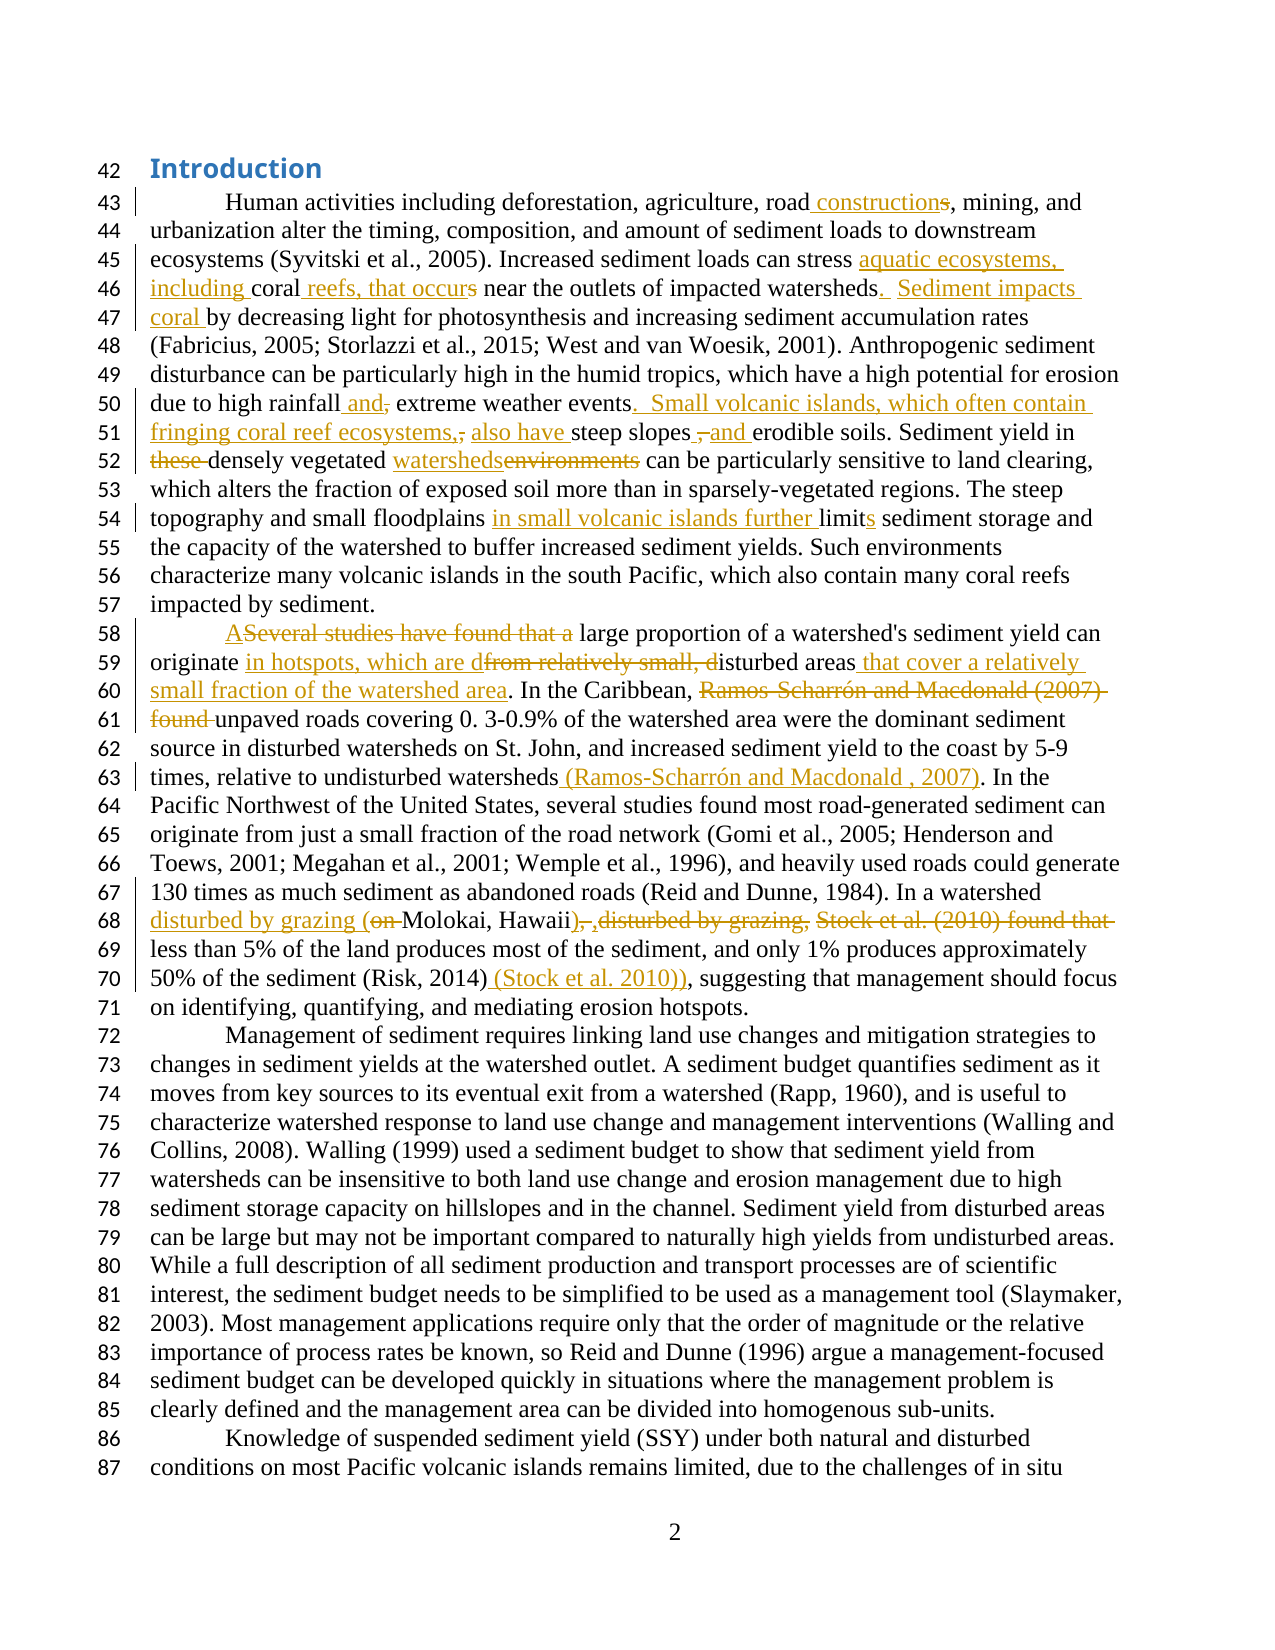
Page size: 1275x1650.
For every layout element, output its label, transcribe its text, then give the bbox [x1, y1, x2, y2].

text large proportion of a watershed's sediment yield can originate isturbed areas. In the Caribbean, unpaved roads covering 0. 3-0.9% of the watershed area were the dominant sediment source in disturbed watersheds on St. John, and increased sediment yield to the coast by 5-9 times, relative to undisturbed watersheds. In the Pacific Northwest of the United States, several studies found most road-generated sediment can originate from just a small fraction of the road network (Gomi et al., 2005; Henderson and Toews, 2001; Megahan et al., 2001; Wemple et al., 1996), and heavily used roads could generate 130 times as much sediment as abandoned roads (Reid and Dunne, 1984). In a watershed Molokai, Hawaii less than 5% of the land produces most of the sediment, and only 1% produces approximately 50% of the sediment (Risk, 2014), suggesting that management should focus on identifying, quantifying, and mediating erosion hotspots. [150, 618, 1125, 1021]
text Human activities including deforestation, agriculture, road, mining, and urbanization alter the timing, composition, and amount of sediment loads to downstream ecosystems (Syvitski et al., 2005). Increased sediment loads can stress coral near the outlets of impacted watersheds by decreasing light for photosynthesis and increasing sediment accumulation rates (Fabricius, 2005; Storlazzi et al., 2015; West and van Woesik, 2001). Anthropogenic sediment disturbance can be particularly high in the humid tropics, which have a high potential for erosion due to high rainfall extreme weather events steep slopeserodible soils. Sediment yield in densely vegetated can be particularly sensitive to land clearing, which alters the fraction of exposed soil more than in sparsely-vegetated regions. The steep topography and small floodplains limit sediment storage and the capacity of the watershed to buffer increased sediment yields. Such environments characterize many volcanic islands in the south Pacific, which also contain many coral reefs impacted by sediment. [150, 187, 1125, 618]
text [150, 1423, 1125, 1481]
text Management of sediment requires linking land use changes and mitigation strategies to changes in sediment yields at the watershed outlet. A sediment budget quantifies sediment as it moves from key sources to its eventual exit from a watershed (Rapp, 1960), and is useful to characterize watershed response to land use change and management interventions (Walling and Collins, 2008). Walling (1999) used a sediment budget to show that sediment yield from watersheds can be insensitive to both land use change and erosion management due to high sediment storage capacity on hillslopes and in the channel. Sediment yield from disturbed areas can be large but may not be important compared to naturally high yields from undisturbed areas. While a full description of all sediment production and transport processes are of scientific interest, the sediment budget needs to be simplified to be used as a management tool (Slaymaker, 2003). Most management applications require only that the order of magnitude or the relative importance of process rates be known, so Reid and Dunne (1996) argue a management-focused sediment budget can be developed quickly in situations where the management problem is clearly defined and the management area can be divided into homogenous sub-units. [150, 1021, 1125, 1423]
subtitle Introduction [150, 150, 1125, 187]
